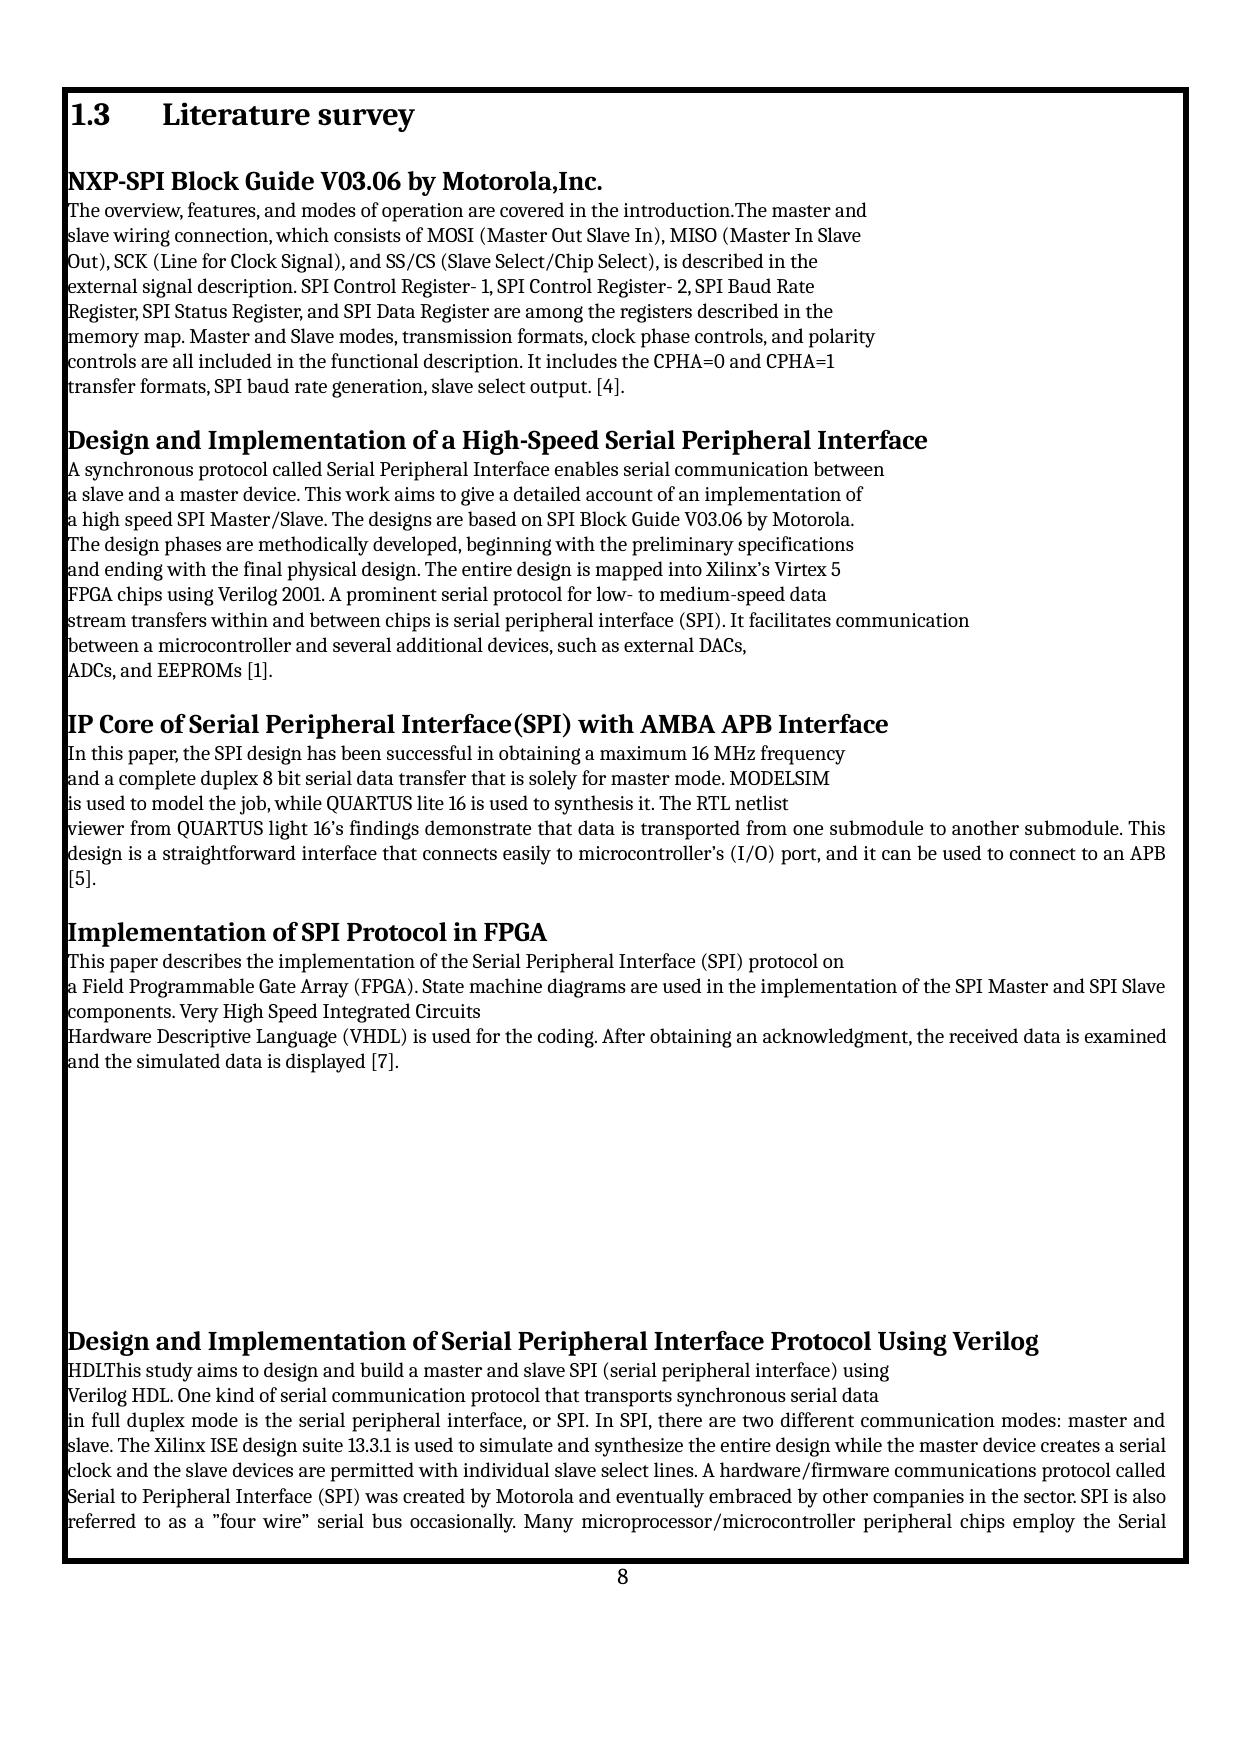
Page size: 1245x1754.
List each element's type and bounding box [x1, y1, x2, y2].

table_cell [68, 93, 1183, 1558]
